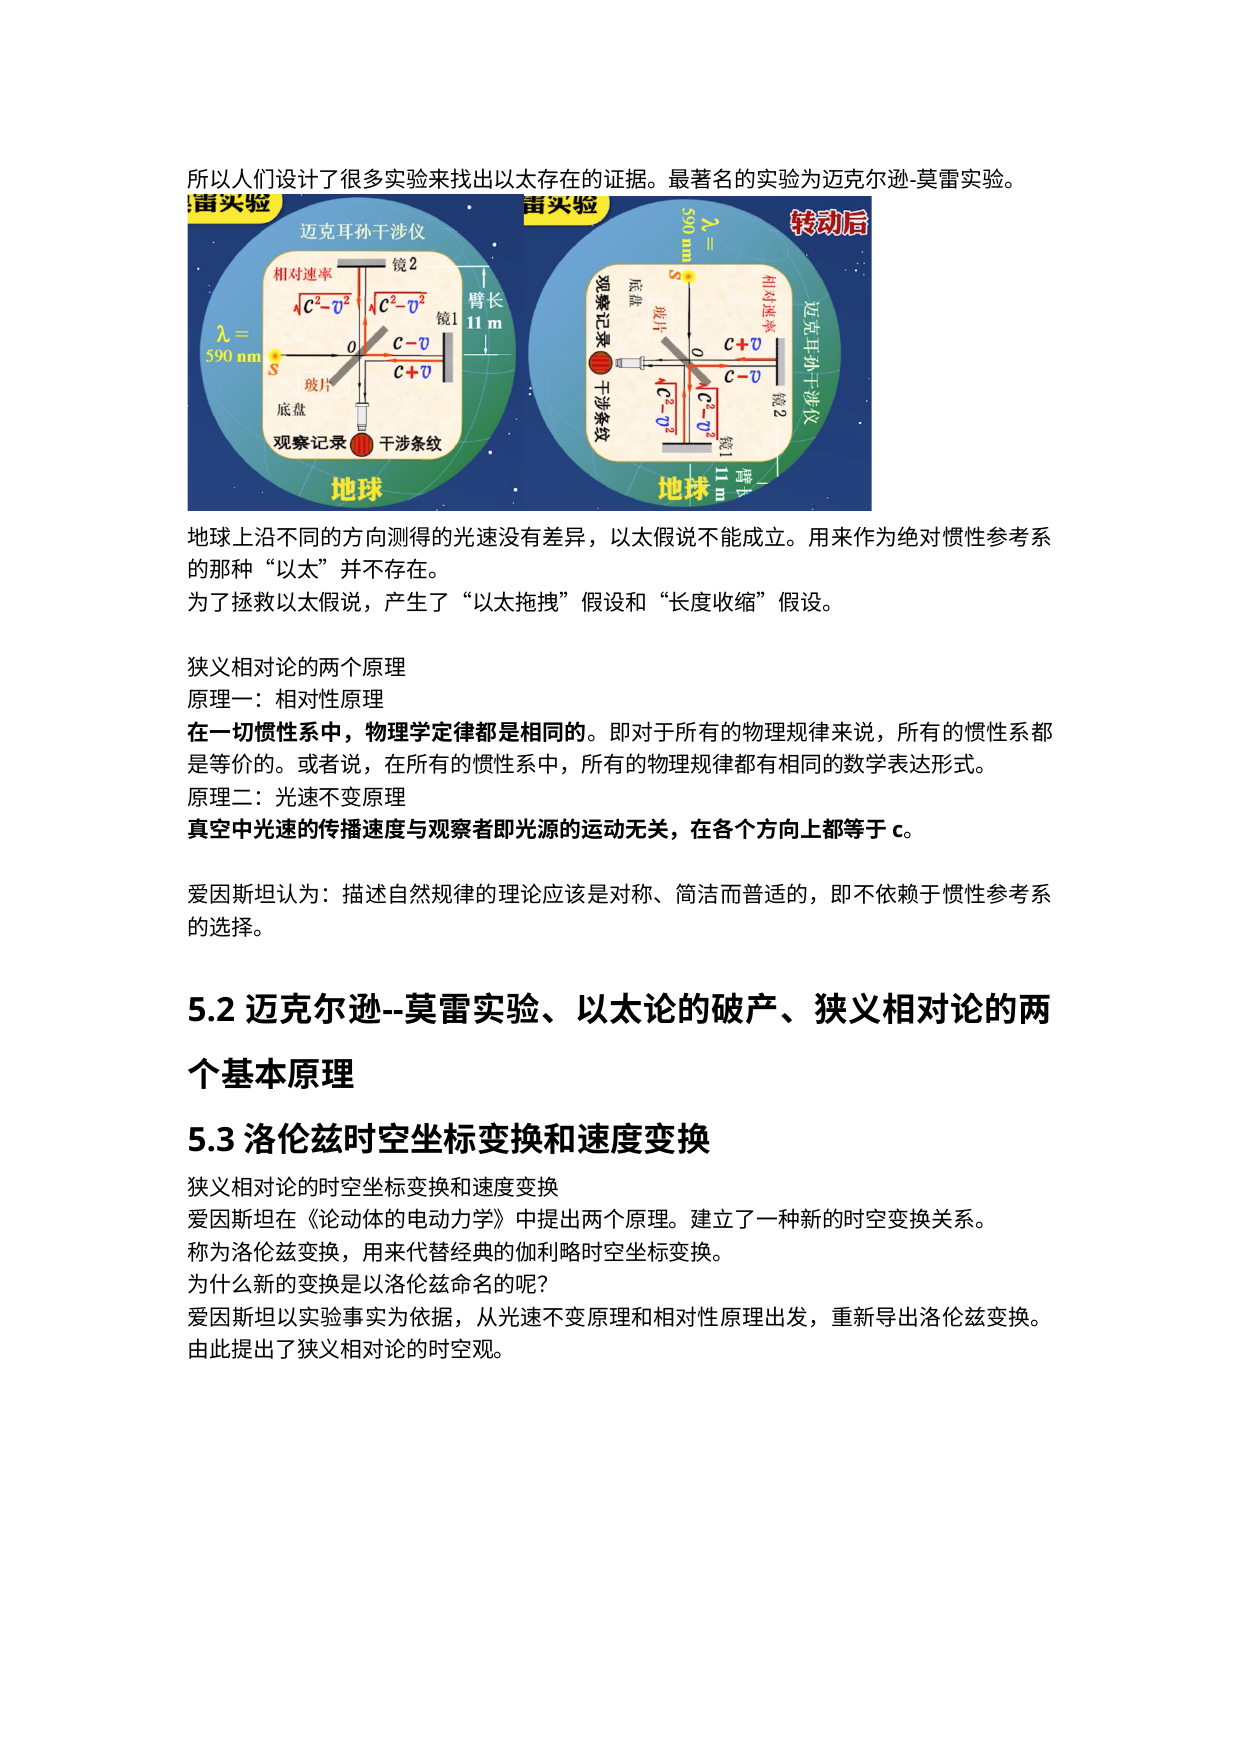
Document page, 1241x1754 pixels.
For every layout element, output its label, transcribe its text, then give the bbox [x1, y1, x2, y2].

text 原理二：光速不变原理 [187, 779, 1053, 812]
text 在一切惯性系中，物理学定律都是相同的。即对于所有的物理规律来说，所有的惯性系都是等价的。或者说，在所有的惯性系中，所有的物理规律都有相同的数学表达形式。 [187, 714, 1053, 779]
text 真空中光速的传播速度与观察者即光源的运动无关，在各个方向上都等于c。 [187, 812, 1053, 844]
text 狭义相对论的时空坐标变换和速度变换 [187, 1169, 1053, 1202]
text 爱因斯坦以实验事实为依据，从光速不变原理和相对性原理出发，重新导出洛伦兹变换。由此提出了狭义相对论的时空观。 [187, 1299, 1053, 1364]
picture [187, 194, 872, 511]
text 所以人们设计了很多实验来找出以太存在的证据。最著名的实验为迈克尔逊-莫雷实验。 [187, 162, 1053, 194]
text 5.2 迈克尔逊--莫雷实验、以太论的破产、狭义相对论的两个基本原理 [187, 974, 1053, 1104]
text 地球上沿不同的方向测得的光速没有差异，以太假说不能成立。用来作为绝对惯性参考系的那种“以太”并不存在。 [187, 519, 1053, 584]
text 爱因斯坦在《论动体的电动力学》中提出两个原理。建立了一种新的时空变换关系。 [187, 1202, 1053, 1234]
text 原理一：相对性原理 [187, 682, 1053, 714]
text 狭义相对论的两个原理 [187, 649, 1053, 682]
text 爱因斯坦认为：描述自然规律的理论应该是对称、简洁而普适的，即不依赖于惯性参考系的选择。 [187, 877, 1053, 942]
text 5.3 洛伦兹时空坐标变换和速度变换 [187, 1104, 1053, 1169]
text 称为洛伦兹变换，用来代替经典的伽利略时空坐标变换。 [187, 1234, 1053, 1267]
text 为什么新的变换是以洛伦兹命名的呢？ [187, 1267, 1053, 1299]
text 为了拯救以太假说，产生了“以太拖拽”假设和“长度收缩”假设。 [187, 584, 1053, 617]
